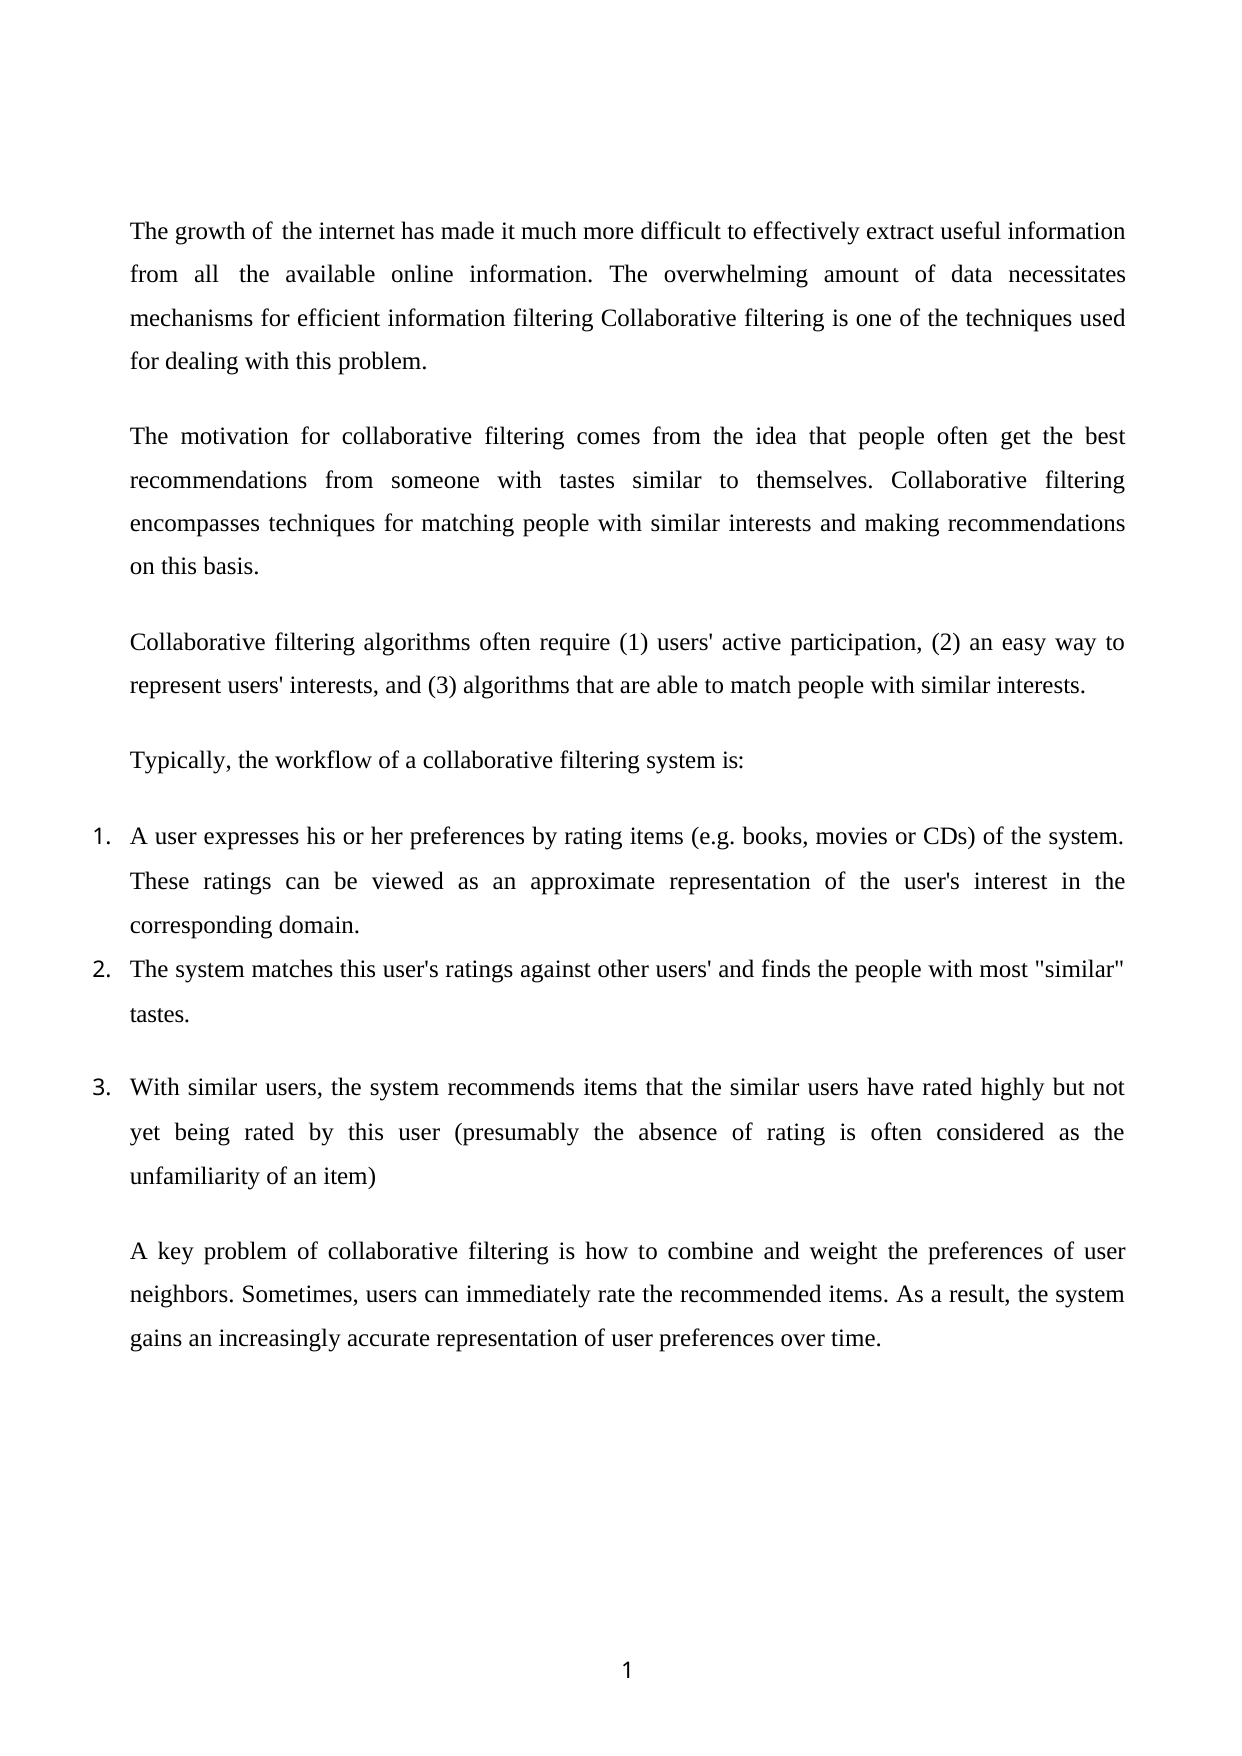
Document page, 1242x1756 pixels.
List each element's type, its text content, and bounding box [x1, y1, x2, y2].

list A user expresses his or her preferences by rating items (e.g. books, movies or CDs) of the system. These ratings can be viewed as an approximate representation of the user's interest in the corresponding domain. [92, 820, 1127, 938]
text The growth of the internet has made it much more difficult to effectively extract useful information from all the available online information. The overwhelming amount of data necessitates mechanisms for efficient information filtering Collaborative filtering is one of the techniques used for dealing with this problem. [129, 216, 1127, 375]
list With similar users, the system recommends items that the similar users have rated highly but not yet being rated by this user (presumably the absence of rating is often considered as the unfamiliarity of an item) [92, 1071, 1127, 1190]
text Collaborative filtering algorithms often require (1) users' active participation, (2) an easy way to represent users' interests, and (3) algorithms that are able to match people with similar interests. [129, 627, 1127, 699]
text Typically, the workflow of a collaborative filtering system is: [129, 745, 1127, 774]
text A key problem of collaborative filtering is how to combine and weight the preferences of user neighbors. Sometimes, users can immediately rate the recommended items. As a result, the system gains an increasingly accurate representation of user preferences over time. [129, 1236, 1127, 1352]
list The system matches this user's ratings against other users' and finds the people with most "similar" tastes. [92, 953, 1127, 1028]
text The motivation for collaborative filtering comes from the idea that people often get the best recommendations from someone with tastes similar to themselves. Collaborative filtering encompasses techniques for matching people with similar interests and making recommendations on this basis. [129, 421, 1127, 580]
